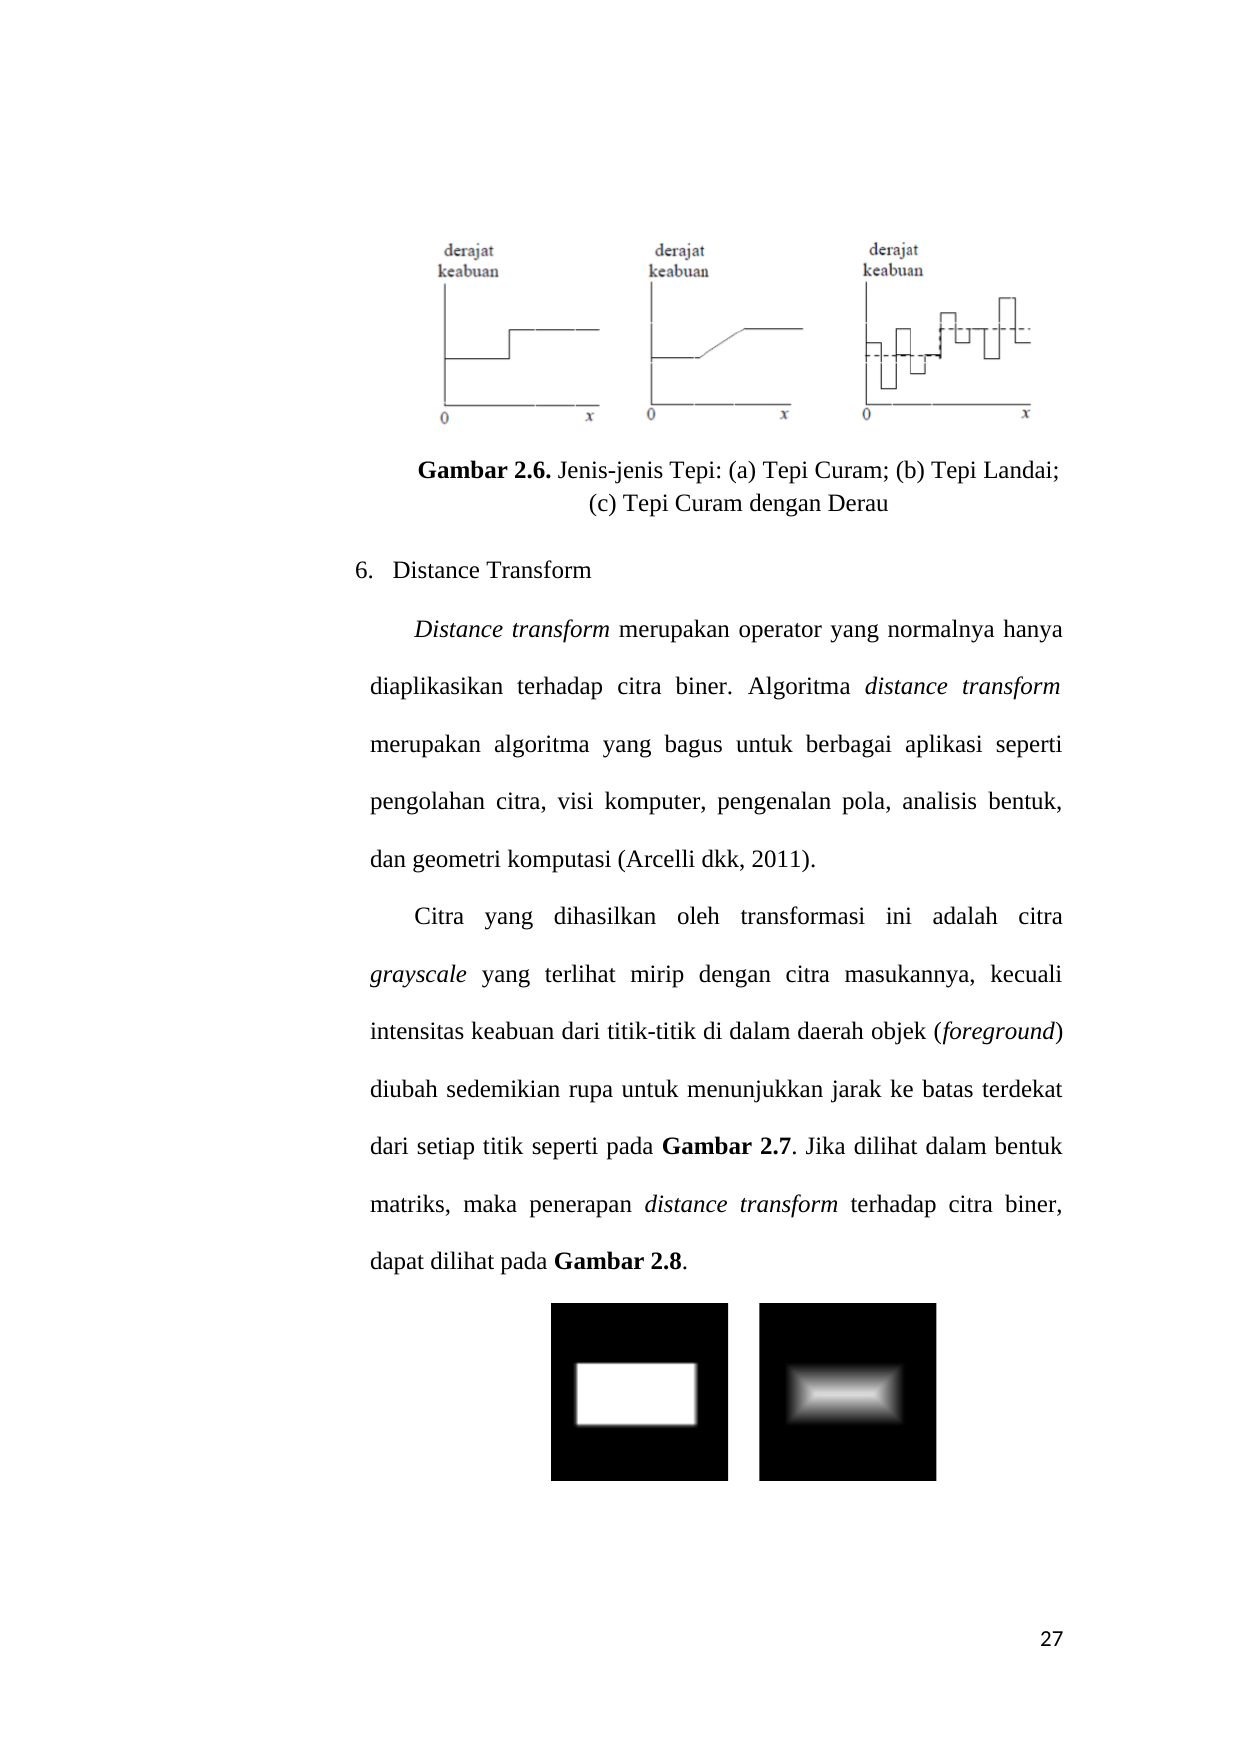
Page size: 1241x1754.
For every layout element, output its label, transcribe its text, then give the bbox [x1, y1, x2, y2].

picture [759, 1303, 937, 1481]
picture [551, 1303, 729, 1481]
list Distance Transform [355, 554, 1063, 584]
picture [430, 236, 1048, 427]
text Distance transform merupakan operator yang normalnya hanya diaplikasikan terhadap citra biner. Algoritma distance transform merupakan algoritma yang bagus untuk berbagai aplikasi seperti pengolahan citra, visi komputer, pengenalan pola, analisis bentuk, dan geometri komputasi (Arcelli dkk, 2011). [370, 614, 1063, 872]
text Gambar 2.6. Jenis-jenis Tepi: (a) Tepi Curam; (b) Tepi Landai; (c) Tepi Curam dengan Derau [414, 455, 1063, 517]
text Citra yang dihasilkan oleh transformasi ini adalah citra grayscale yang terlihat mirip dengan citra masukannya, kecuali intensitas keabuan dari titik-titik di dalam daerah objek (foreground) diubah sedemikian rupa untuk menunjukkan jarak ke batas terdekat dari setiap titik seperti pada Gambar 2.7. Jika dilihat dalam bentuk matriks, maka penerapan distance transform terhadap citra biner, dapat dilihat pada Gambar 2.8. [370, 901, 1063, 1275]
